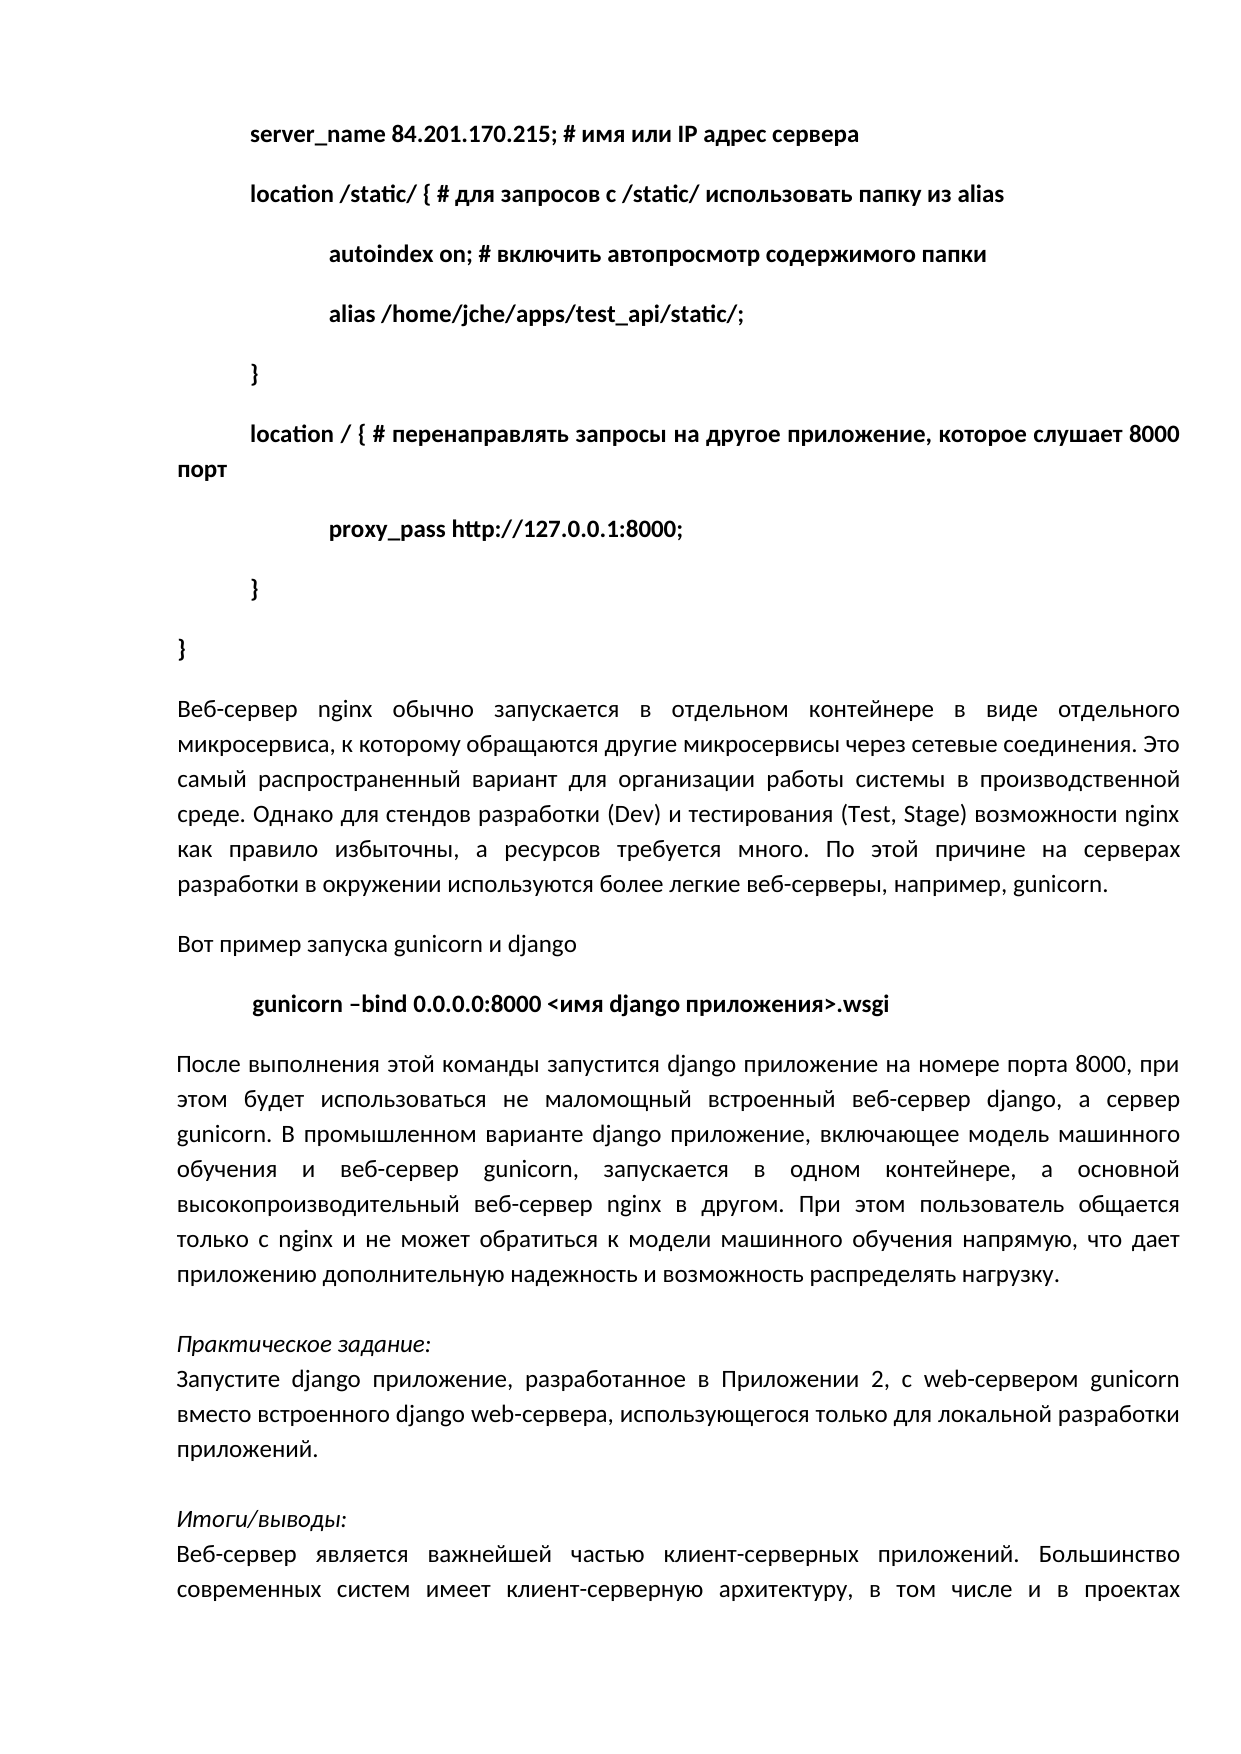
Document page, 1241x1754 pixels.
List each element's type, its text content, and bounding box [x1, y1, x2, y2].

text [176, 1538, 1181, 1603]
text } [177, 633, 1181, 663]
text Итоги/выводы: [176, 1503, 1181, 1533]
text Запустите django приложение, разработанное в Приложении 2, с web-сервером gunicorn вместо встроенного django web-сервера, использующегося только для локальной разработки приложений. [176, 1363, 1181, 1463]
text Вот пример запуска gunicorn и django [177, 928, 1181, 958]
text alias /home/jche/apps/test_api/static/; [250, 298, 1181, 328]
text } [177, 358, 1181, 388]
text После выполнения этой команды запустится django приложение на номере порта 8000, при этом будет использоваться не маломощный встроенный веб-сервер django, а сервер gunicorn. В промышленном варианте django приложение, включающее модель машинного обучения и веб-сервер gunicorn, запускается в одном контейнере, а основной высокопроизводительный веб-сервер nginx в другом. При этом пользователь общается только с nginx и не может обратиться к модели машинного обучения напрямую, что дает приложению дополнительную надежность и возможность распределять нагрузку. [176, 1048, 1181, 1288]
text server_name 84.201.170.215; # имя или IP адрес сервера [177, 118, 1181, 148]
text proxy_pass http://127.0.0.1:8000; [250, 513, 1181, 543]
text Практическое задание: [176, 1328, 1181, 1358]
text gunicorn –bind 0.0.0.0:8000 <имя django приложения>.wsgi [177, 988, 1181, 1018]
text autoindex on; # включить автопросмотр содержимого папки [250, 238, 1181, 268]
text } [177, 573, 1181, 603]
text Веб-сервер nginx обычно запускается в отдельном контейнере в виде отдельного микросервиса, к которому обращаются другие микросервисы через сетевые соединения. Это самый распространенный вариант для организации работы системы в производственной среде. Однако для стендов разработки (Dev) и тестирования (Test, Stage) возможности nginx как правило избыточны, а ресурсов требуется много. По этой причине на серверах разработки в окружении используются более легкие веб-серверы, например, gunicorn. [177, 693, 1181, 898]
text location / { # перенаправлять запросы на другое приложение, которое слушает 8000 порт [177, 418, 1181, 483]
text location /static/ { # для запросов с /static/ использовать папку из alias [177, 178, 1181, 208]
